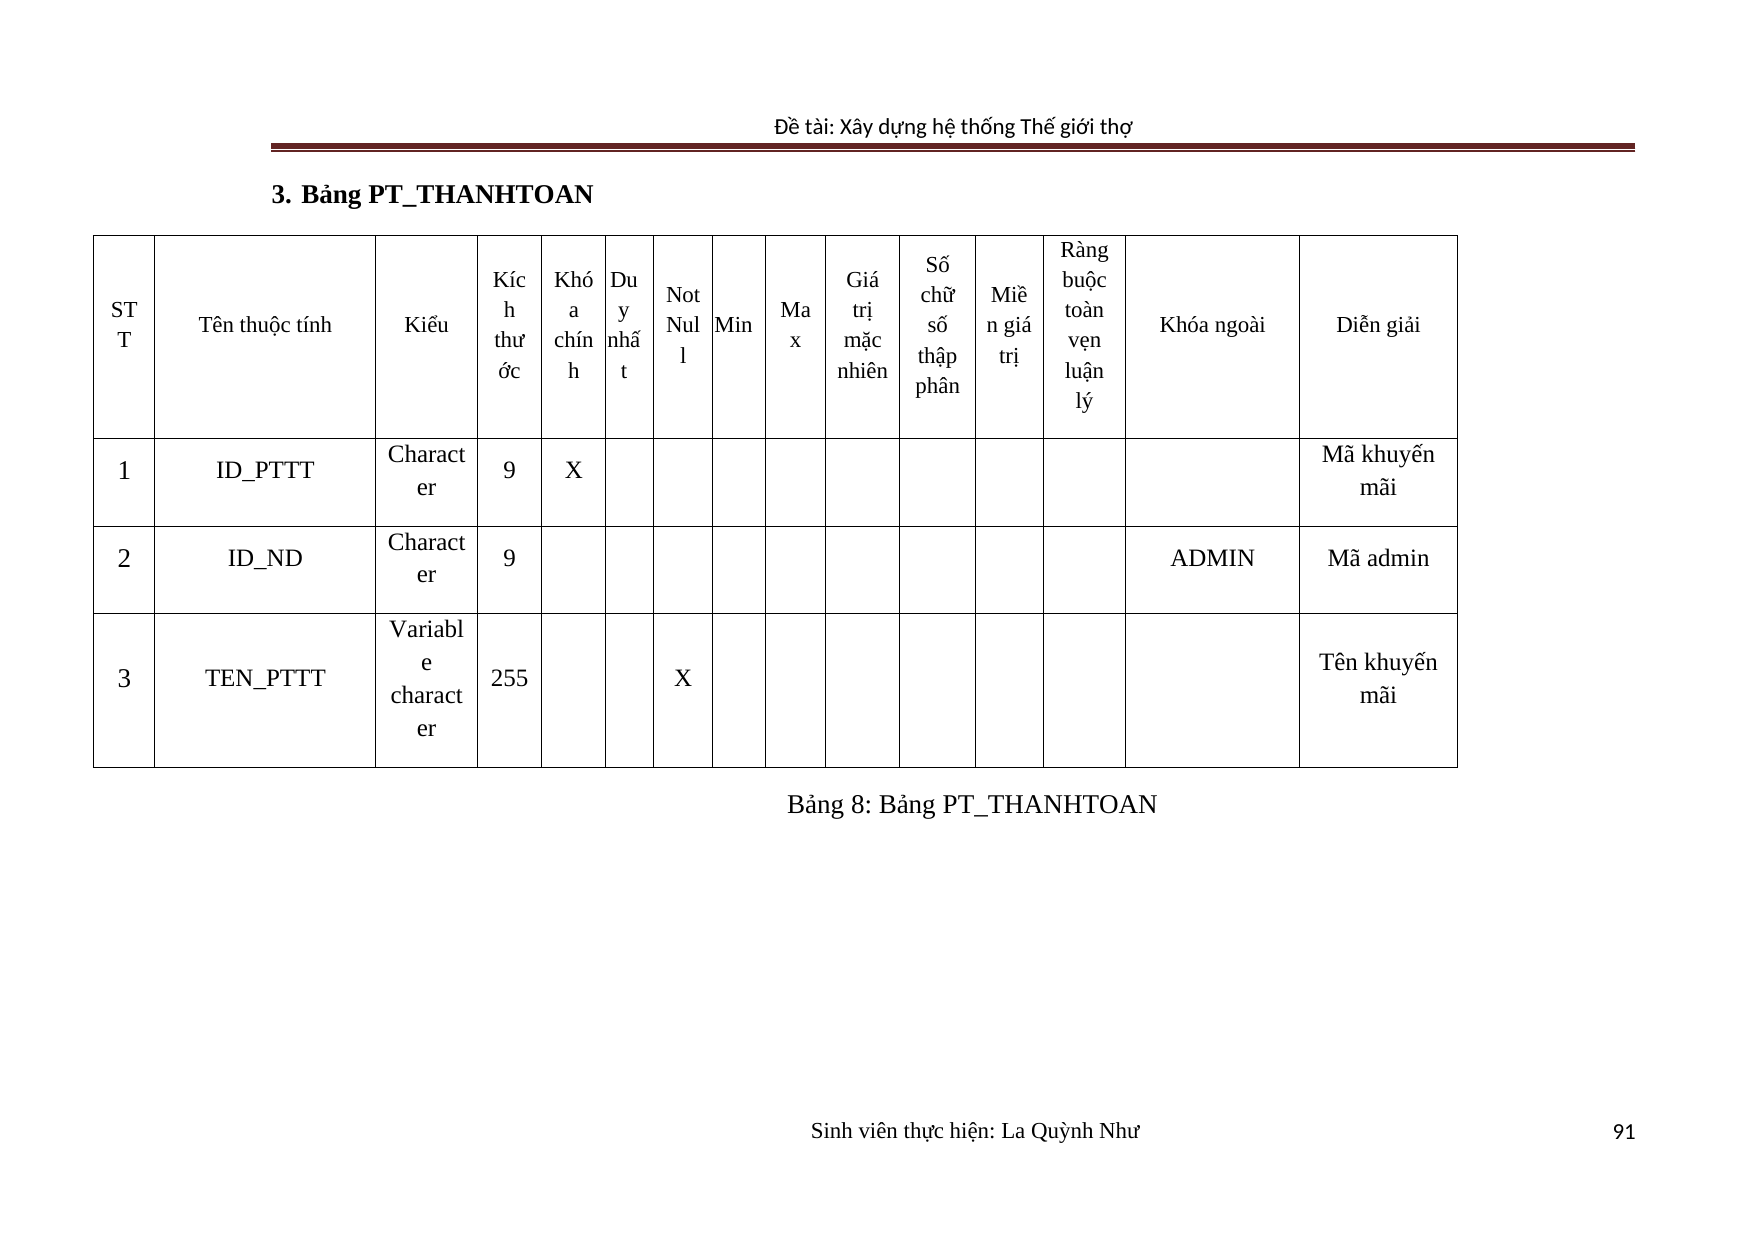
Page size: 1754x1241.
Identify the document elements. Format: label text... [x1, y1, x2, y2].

table_header Max [766, 236, 825, 438]
table_cell [713, 439, 765, 526]
table_cell 9 [478, 439, 541, 526]
table_cell [654, 439, 712, 526]
table_header STT [94, 236, 154, 438]
table_cell ID_ND [155, 527, 375, 613]
table_cell X [654, 614, 712, 767]
table_cell ADMIN [1126, 527, 1299, 613]
table_header Số chữ số thập phân [900, 236, 975, 438]
table_header Not Null [654, 236, 712, 438]
table_cell [826, 527, 899, 613]
table_cell [900, 614, 975, 767]
table_cell [713, 527, 765, 613]
table_cell 3 [94, 614, 154, 767]
table_cell [713, 614, 765, 767]
table_cell Character [376, 527, 477, 613]
table_cell [606, 527, 653, 613]
table_cell 2 [94, 527, 154, 613]
table_header Kiểu [376, 236, 477, 438]
table_cell Mã khuyến mãi [1300, 439, 1457, 526]
table_cell [1126, 439, 1299, 526]
table_cell [766, 527, 825, 613]
table_cell Variable character [376, 614, 477, 767]
table_cell [976, 439, 1043, 526]
table_cell [1044, 439, 1125, 526]
table_cell Tên khuyến mãi [1300, 614, 1457, 767]
table_cell [766, 439, 825, 526]
table_cell [1126, 614, 1299, 767]
table_header Tên thuộc tính [155, 236, 375, 438]
table_cell [1044, 614, 1125, 767]
list Bảng PT_THANHTOAN [271, 178, 1635, 209]
table_cell 1 [94, 439, 154, 526]
table_cell Character [376, 439, 477, 526]
table_header Diễn giải [1300, 236, 1457, 438]
table_cell [826, 614, 899, 767]
table_cell [900, 439, 975, 526]
table_header Min [713, 236, 765, 438]
table_cell Mã admin [1300, 527, 1457, 613]
table_cell 255 [478, 614, 541, 767]
table_cell [606, 614, 653, 767]
table_header Ràng buộc toàn vẹn luận lý [1044, 236, 1125, 438]
table_cell [654, 527, 712, 613]
table_cell TEN_PTTT [155, 614, 375, 767]
table_header Duy nhất [606, 236, 653, 438]
table_cell ID_PTTT [155, 439, 375, 526]
table_cell [766, 614, 825, 767]
table_header Khóa ngoài [1126, 236, 1299, 438]
table_header Khóa chính [542, 236, 605, 438]
table_cell [976, 527, 1043, 613]
table_header Giá trị mặc nhiên [826, 236, 899, 438]
table_cell [1044, 527, 1125, 613]
table_cell X [542, 439, 605, 526]
table_cell 9 [478, 527, 541, 613]
text Bảng 8: Bảng PT_THANHTOAN [271, 788, 1635, 819]
table_cell [976, 614, 1043, 767]
table_cell [542, 614, 605, 767]
table_cell [542, 527, 605, 613]
table_cell [826, 439, 899, 526]
table_header Kích thước [478, 236, 541, 438]
table_header Miền giá trị [976, 236, 1043, 438]
table_cell [900, 527, 975, 613]
table_cell [606, 439, 653, 526]
